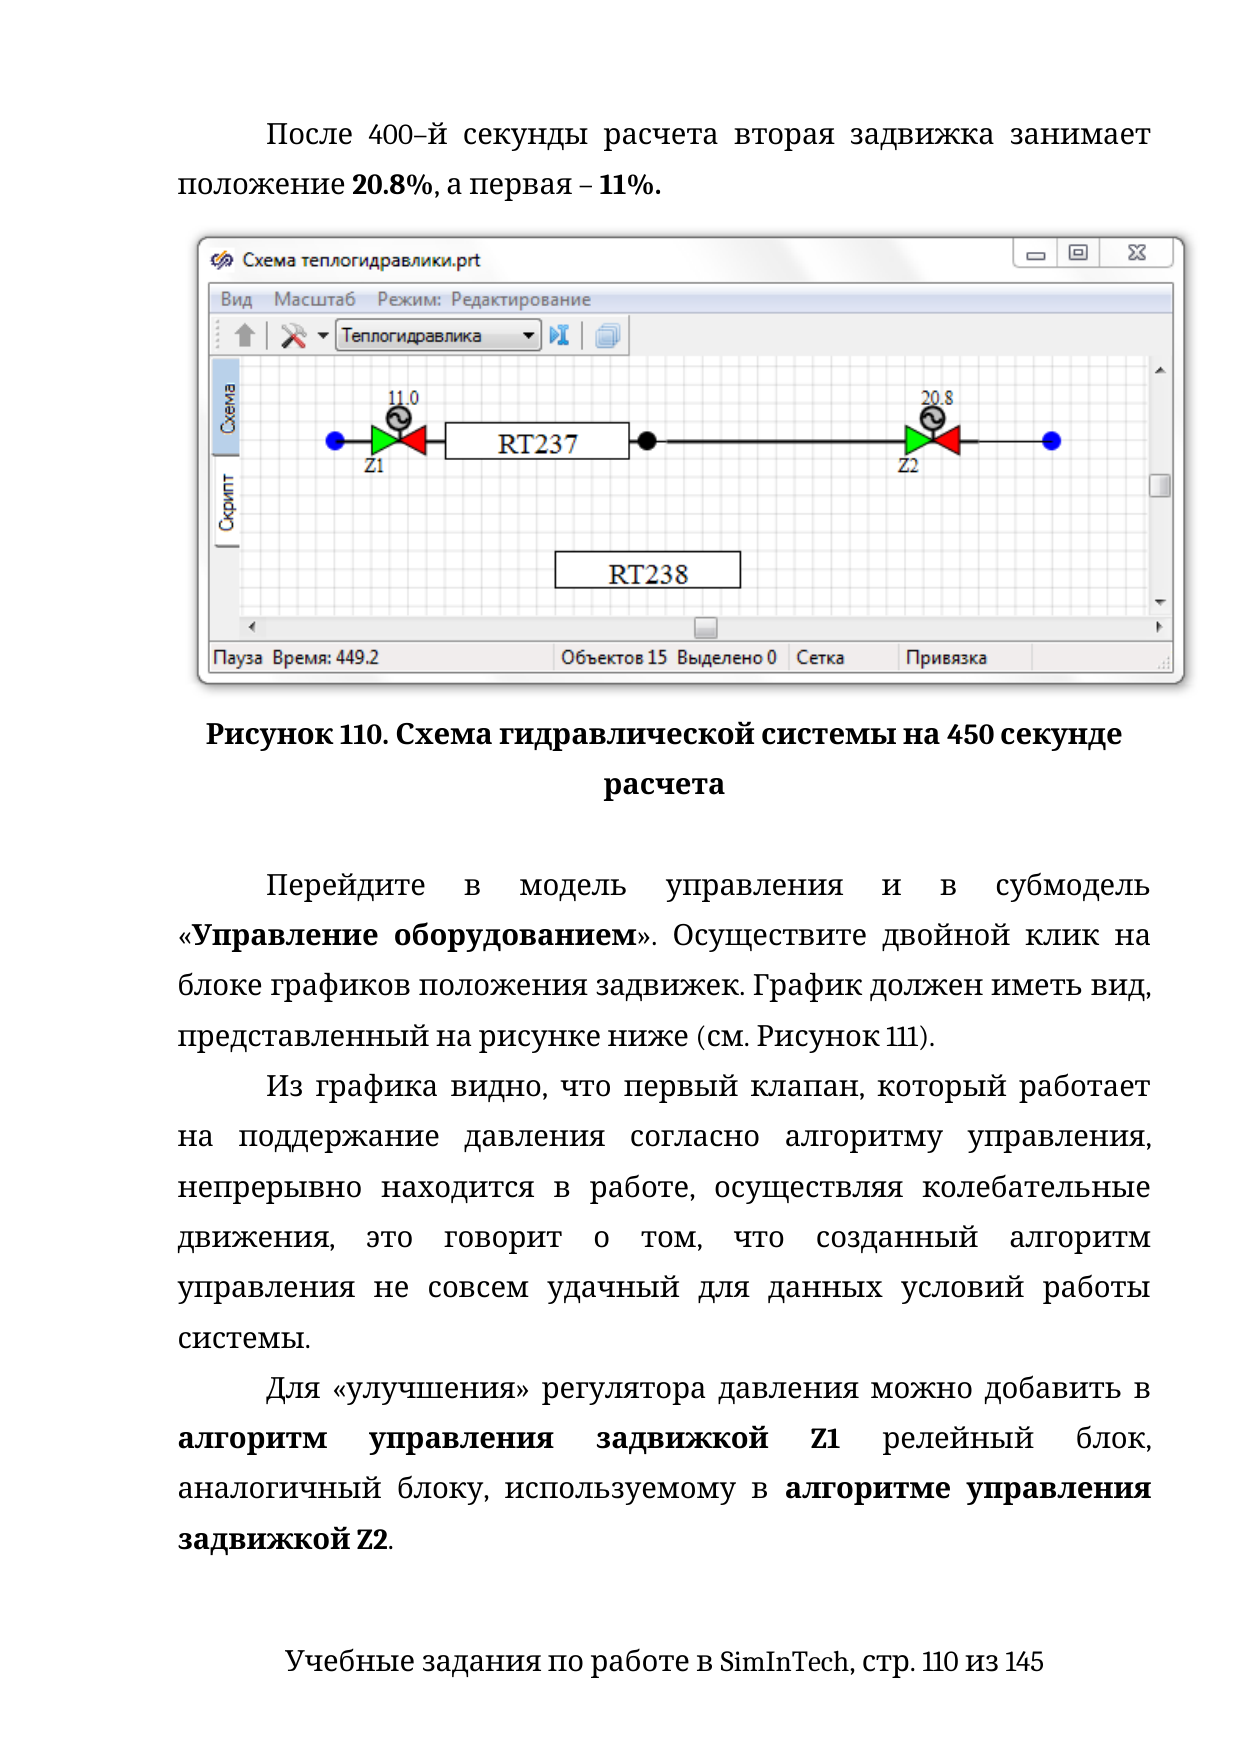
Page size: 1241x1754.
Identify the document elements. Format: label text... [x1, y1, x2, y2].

text Для «улучшения» регулятора давления можно добавить в алгоритм управления задвижкой Z1 релейный блок, аналогичный блоку, используемому в алгоритме управления задвижкой Z2. [177, 1372, 1152, 1557]
picture [177, 218, 1203, 702]
text Из графика видно, что первый клапан, который работает на поддержание давления согласно алгоритму управления, непрерывно находится в работе, осуществляя колебательные движения, это говорит о том, что созданный алгоритм управления не совсем удачный для данных условий работы системы. [177, 1070, 1152, 1355]
text После 400–й секунды расчета вторая задвижка занимает положение 20.8%, а первая – 11%. [177, 118, 1152, 202]
